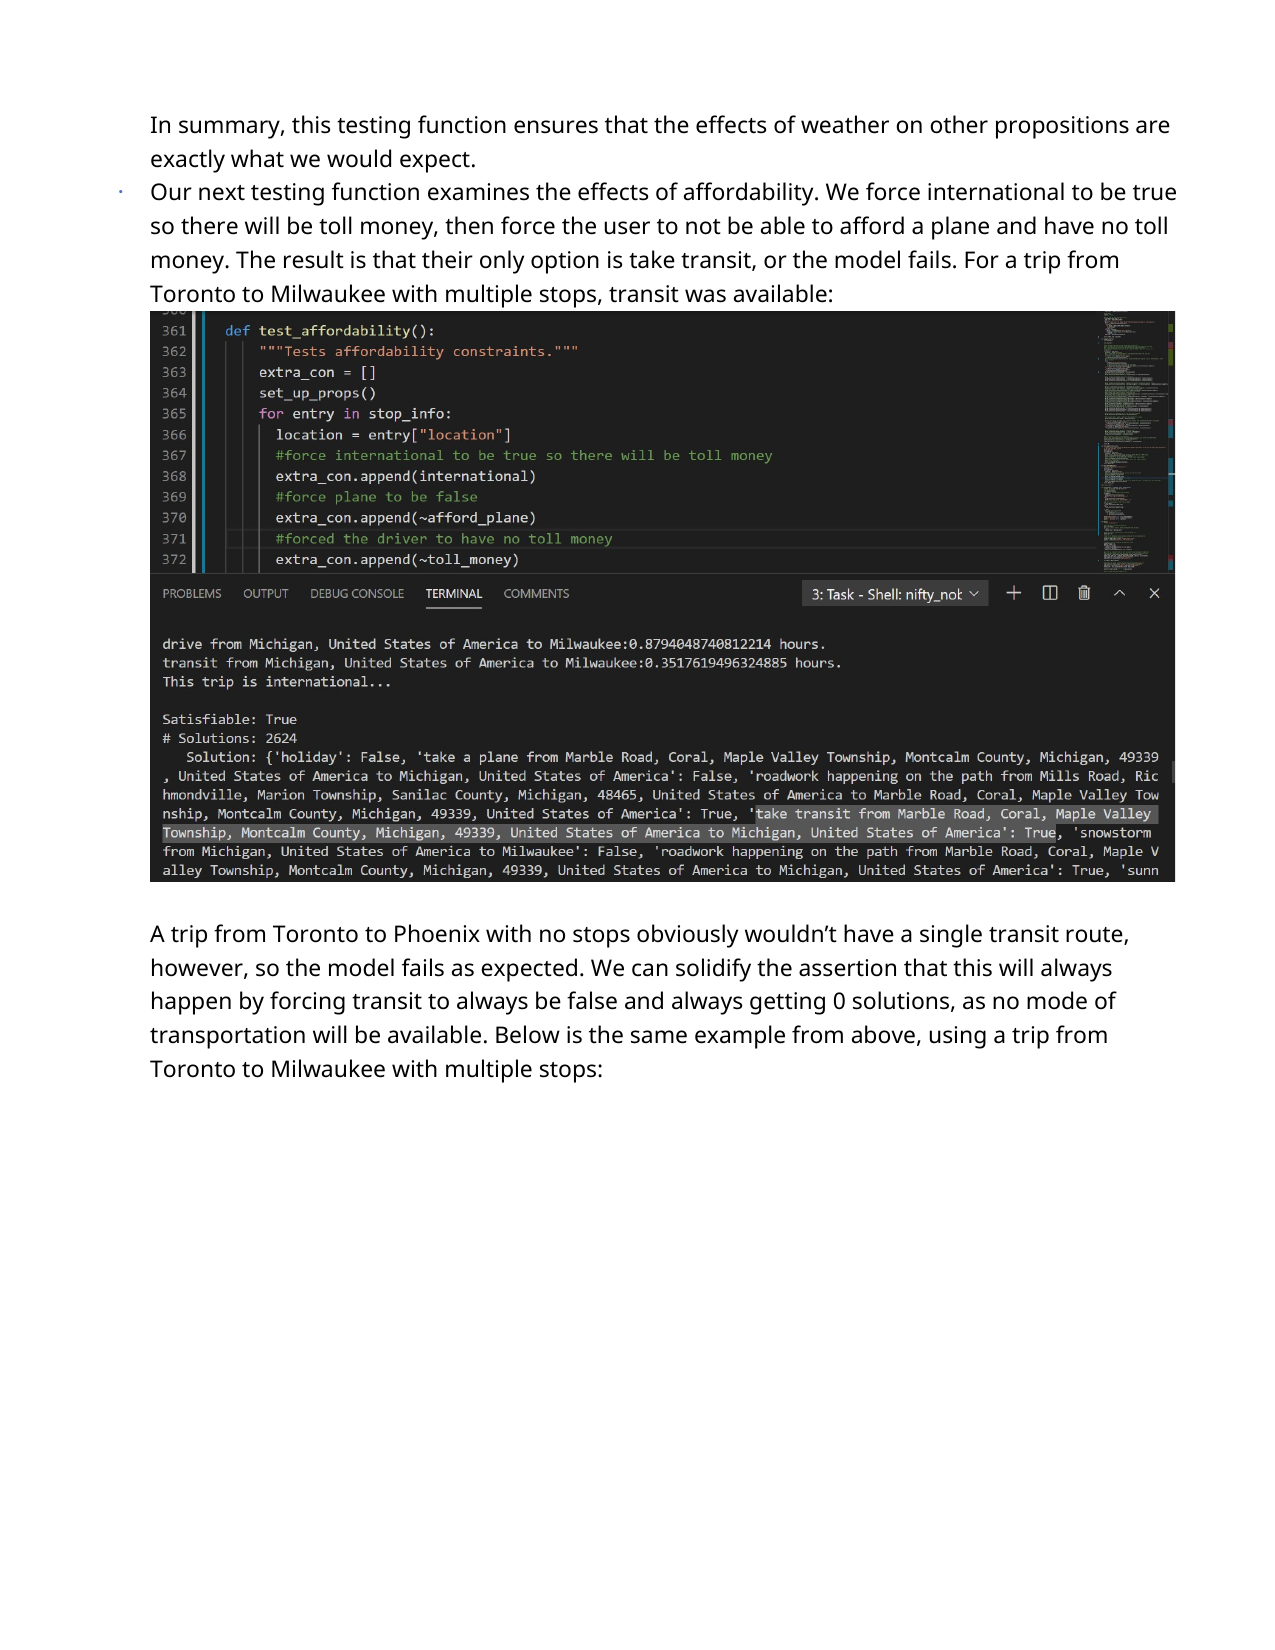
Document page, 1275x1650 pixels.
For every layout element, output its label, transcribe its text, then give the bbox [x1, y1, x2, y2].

list In summary, this testing function ensures that the effects of weather on other propositions are exactly what we would expect. [150, 109, 1200, 174]
list A trip from Toronto to Phoenix with no stops obviously wouldn’t have a single transit route, however, so the model fails as expected. We can solidify the assertion that this will always happen by forcing transit to always be false and always getting 0 solutions, as no mode of transportation will be available. Below is the same example from above, using a trip from Toronto to Milwaukee with multiple stops: [150, 918, 1200, 1084]
list Our next testing function examines the effects of affordability. We force international to be true so there will be toll money, then force the user to not be able to afford a plane and have no toll money. The result is that their only option is take transit, or the model fails. For a trip from Toronto to Milwaukee with multiple stops, transit was available: [112, 176, 1200, 309]
picture [150, 311, 1175, 882]
